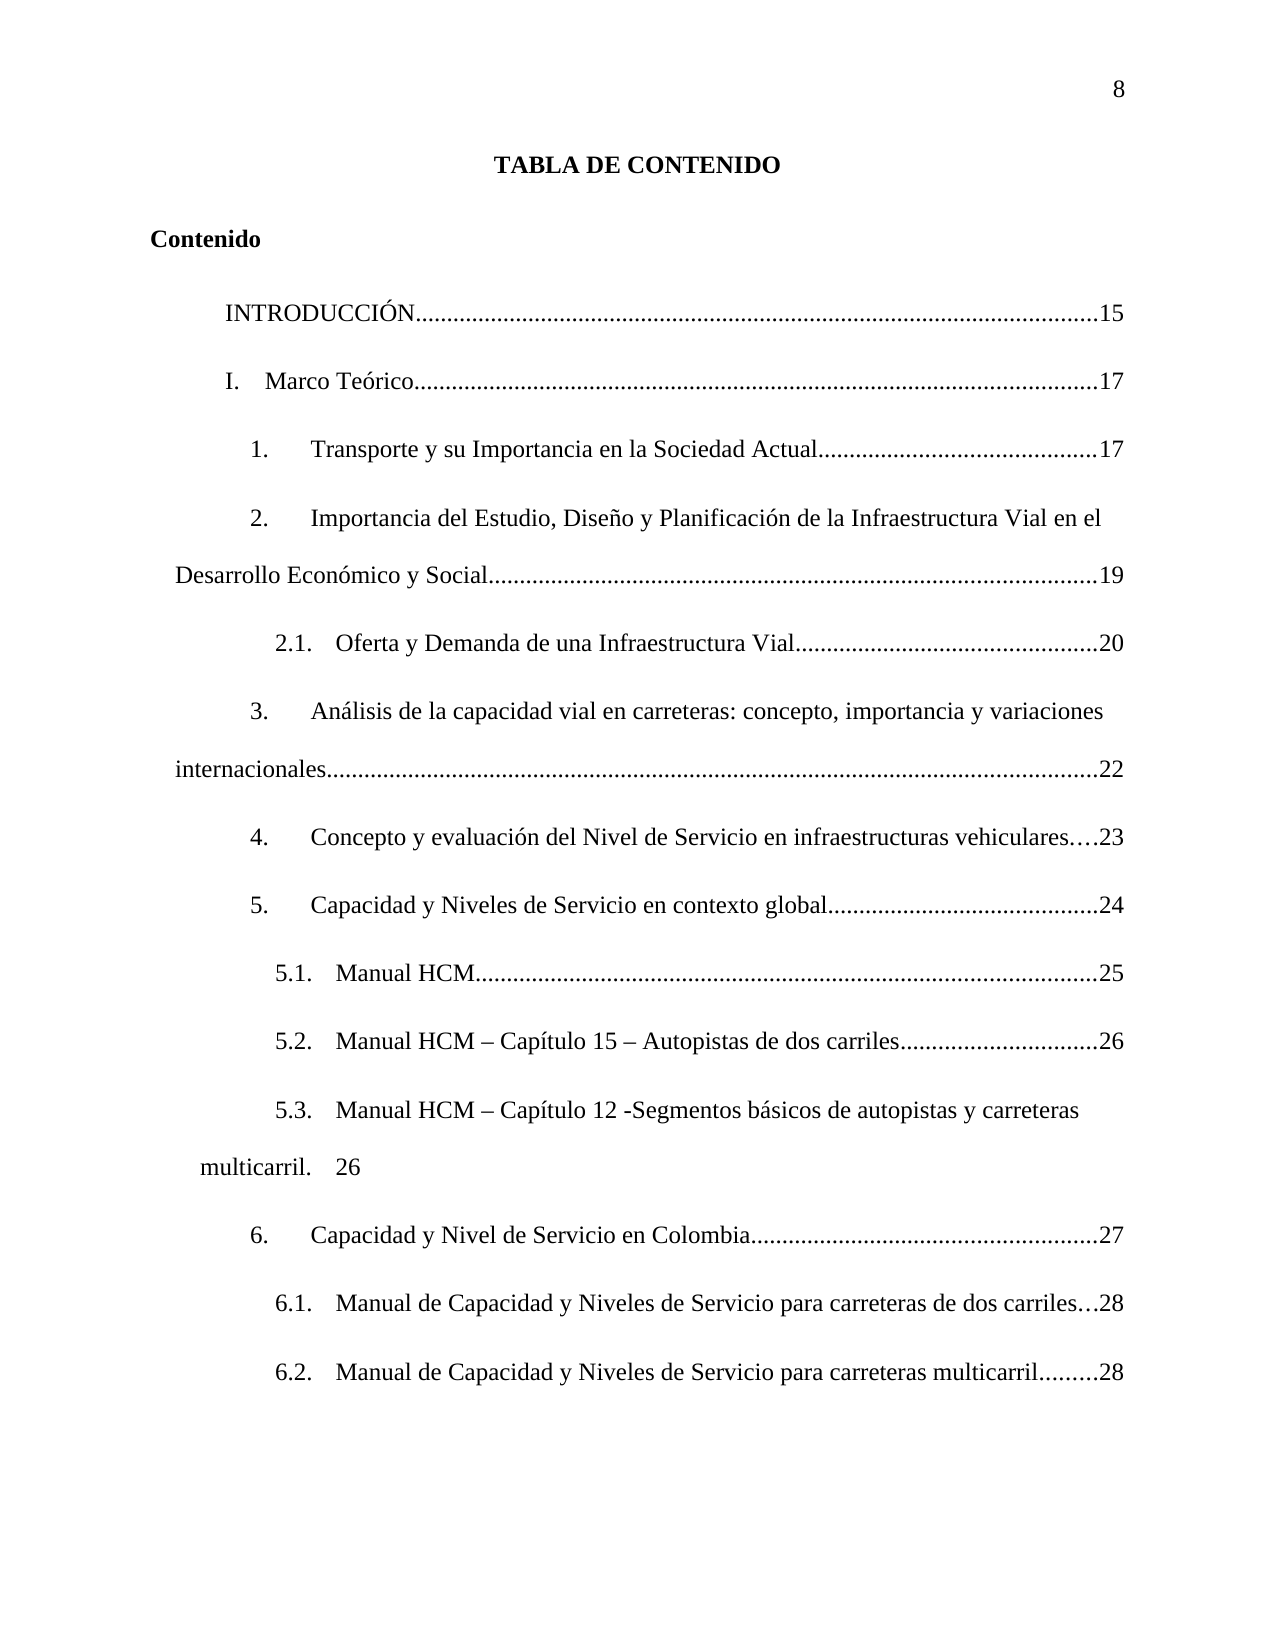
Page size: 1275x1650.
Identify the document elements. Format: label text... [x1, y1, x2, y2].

text TABLA DE CONTENIDO [150, 150, 1125, 179]
